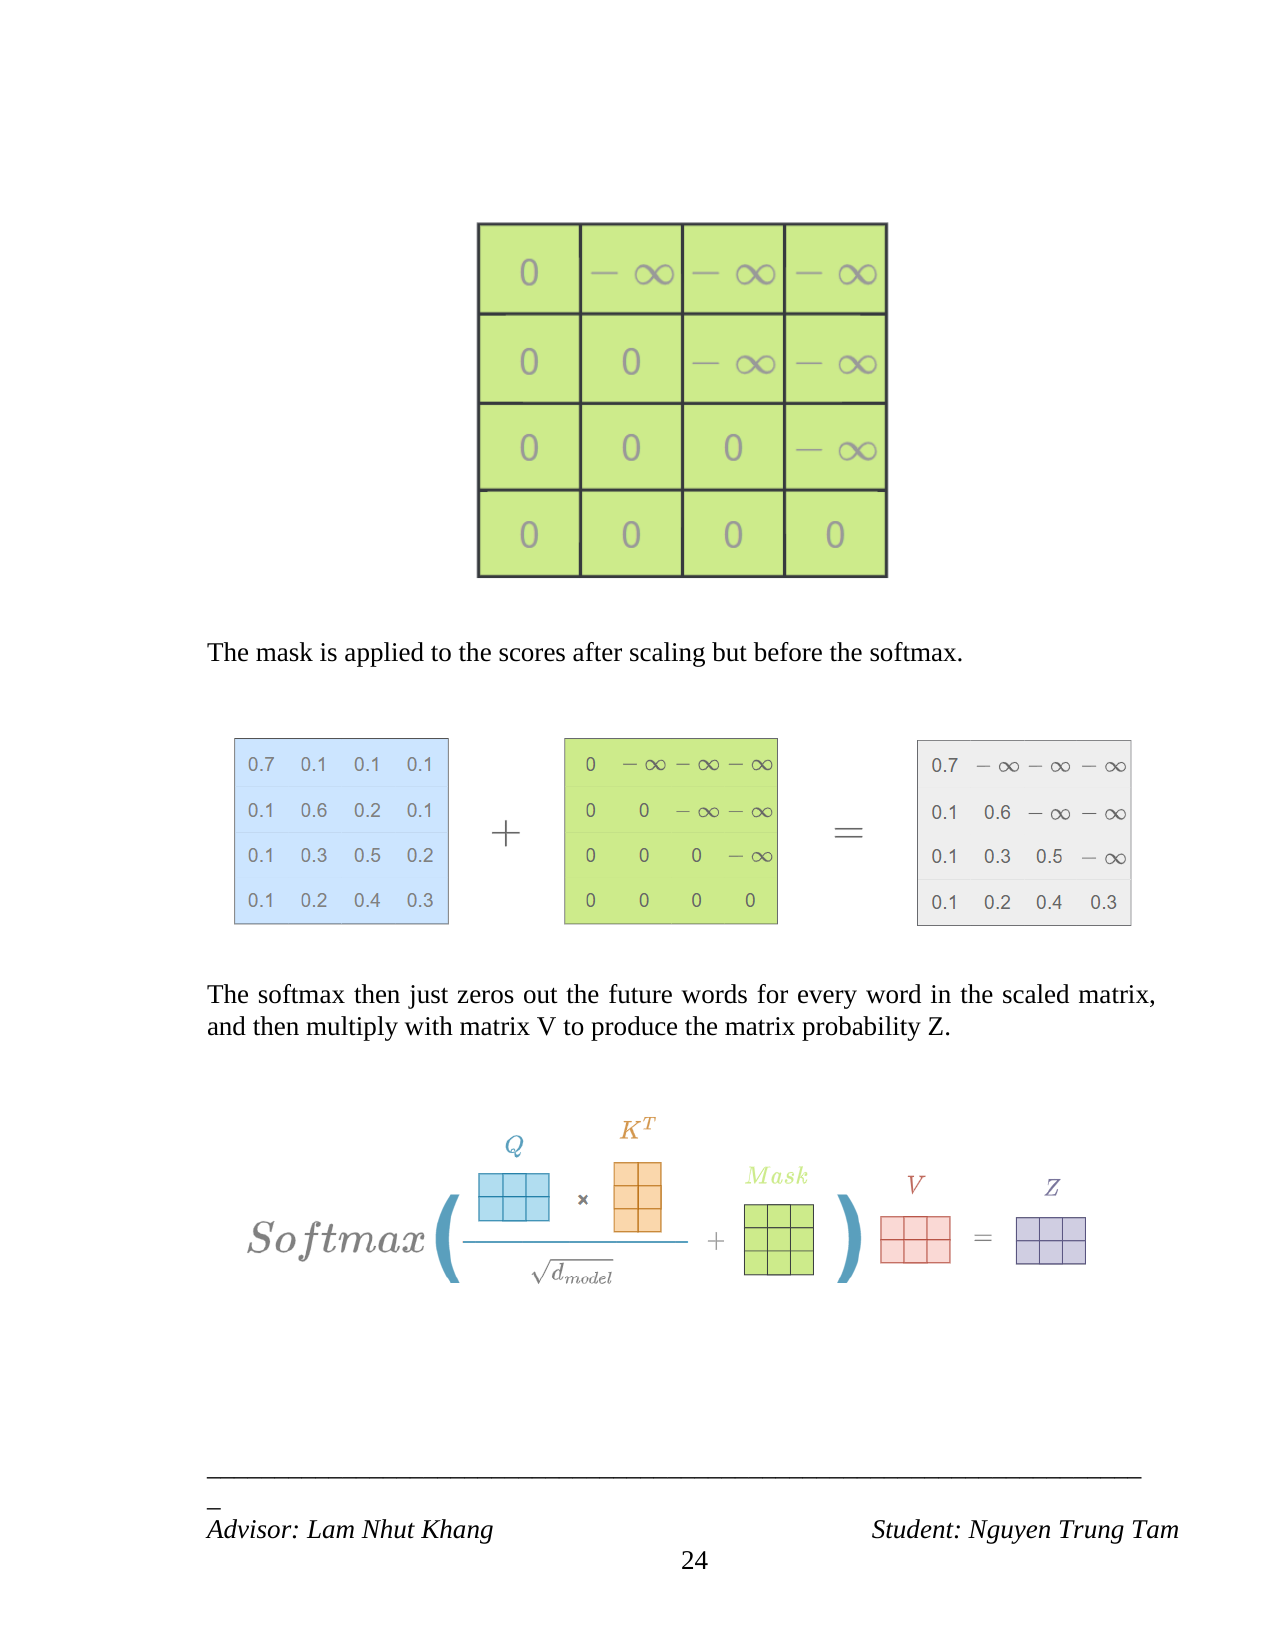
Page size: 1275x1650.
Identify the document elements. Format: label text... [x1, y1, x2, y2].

text The mask is applied to the scores after scaling but before the softmax. [207, 636, 1157, 667]
picture [206, 1057, 1157, 1388]
picture [437, 177, 927, 620]
text The softmax then just zeros out the future words for every word in the scaled matrix, and then multiply with matrix V to produce the matrix probability Z. [207, 978, 1157, 1041]
picture [206, 683, 1157, 962]
